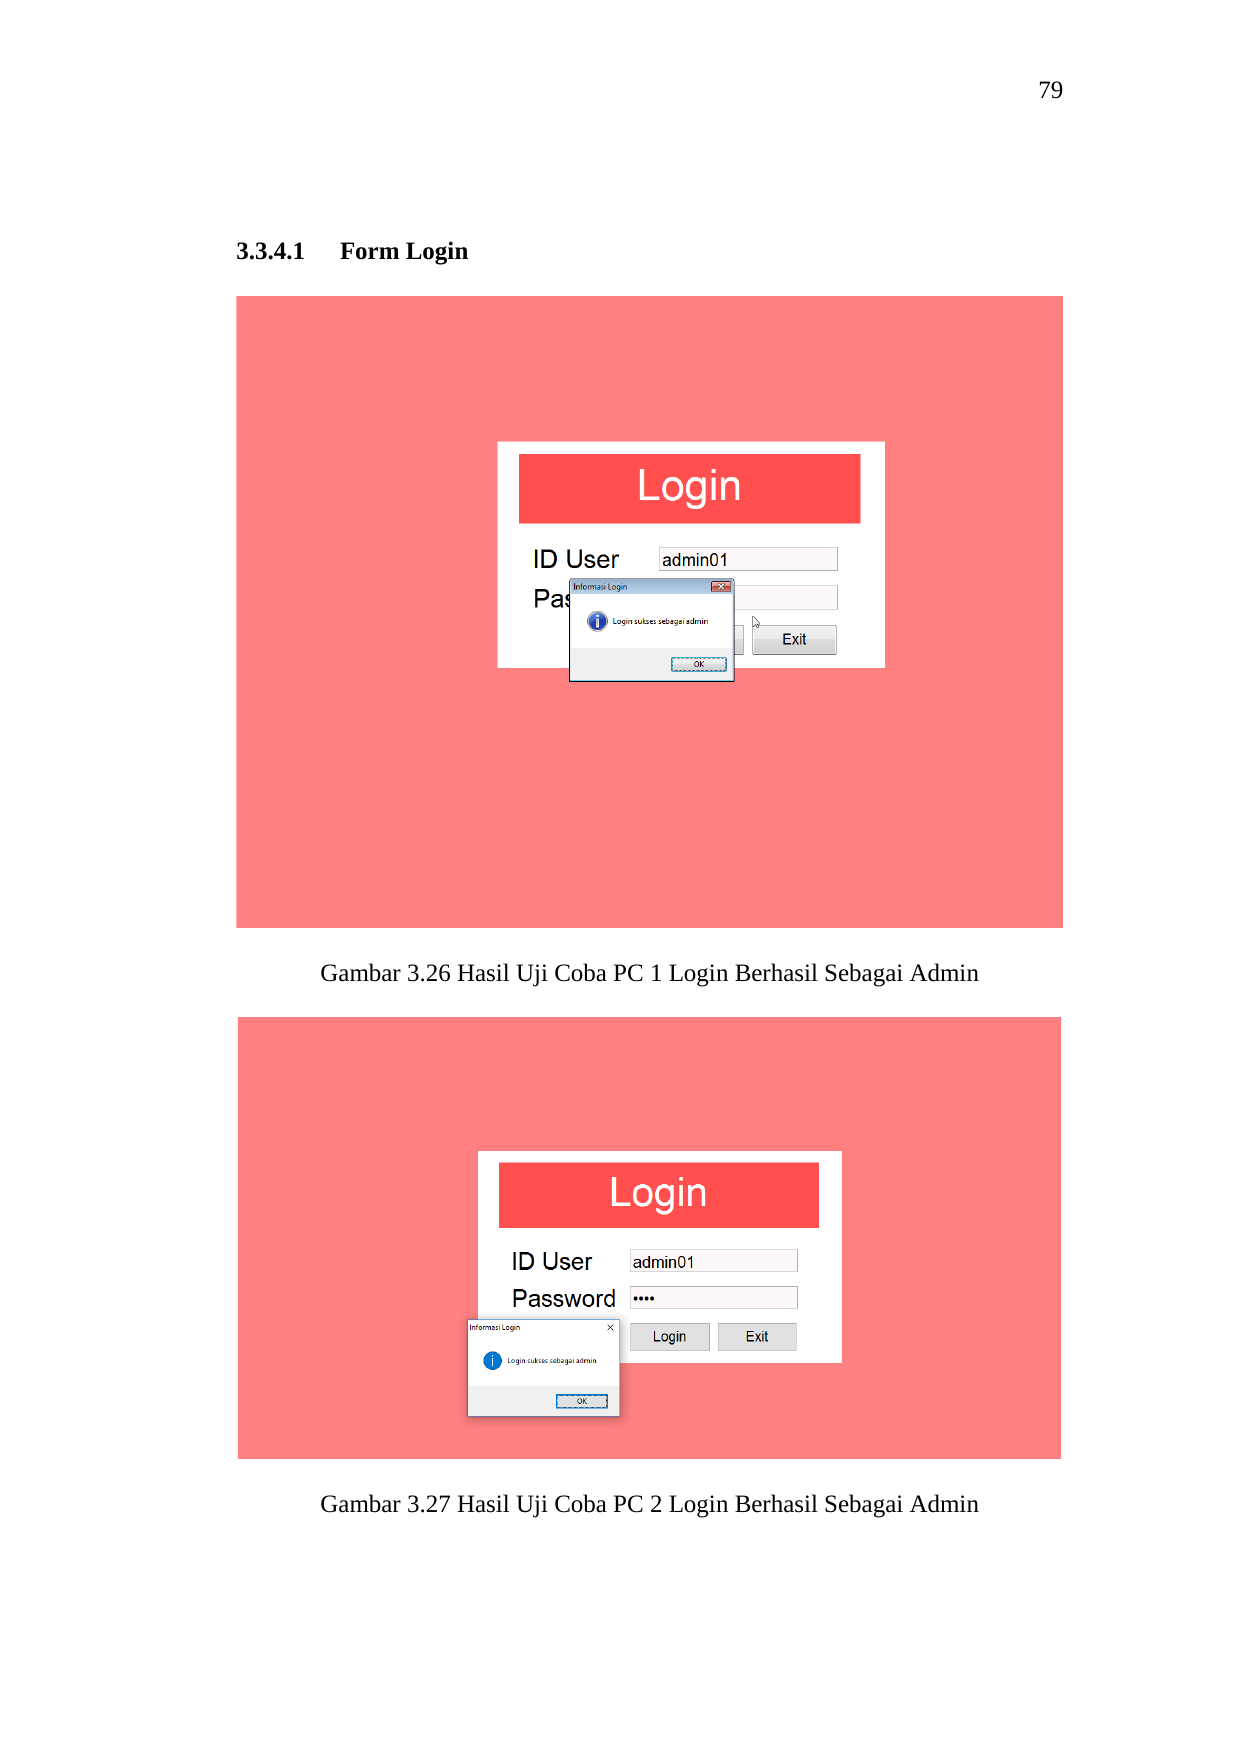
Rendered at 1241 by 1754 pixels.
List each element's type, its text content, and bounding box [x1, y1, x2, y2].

picture [237, 1017, 1062, 1459]
picture [236, 296, 1063, 928]
text 3.3.4.1 Form Login [236, 236, 1063, 265]
text Gambar 3.26 Hasil Uji Coba PC 1 Login Berhasil Sebagai Admin [236, 958, 1063, 987]
text Gambar 3.27 Hasil Uji Coba PC 2 Login Berhasil Sebagai Admin [236, 1489, 1063, 1518]
